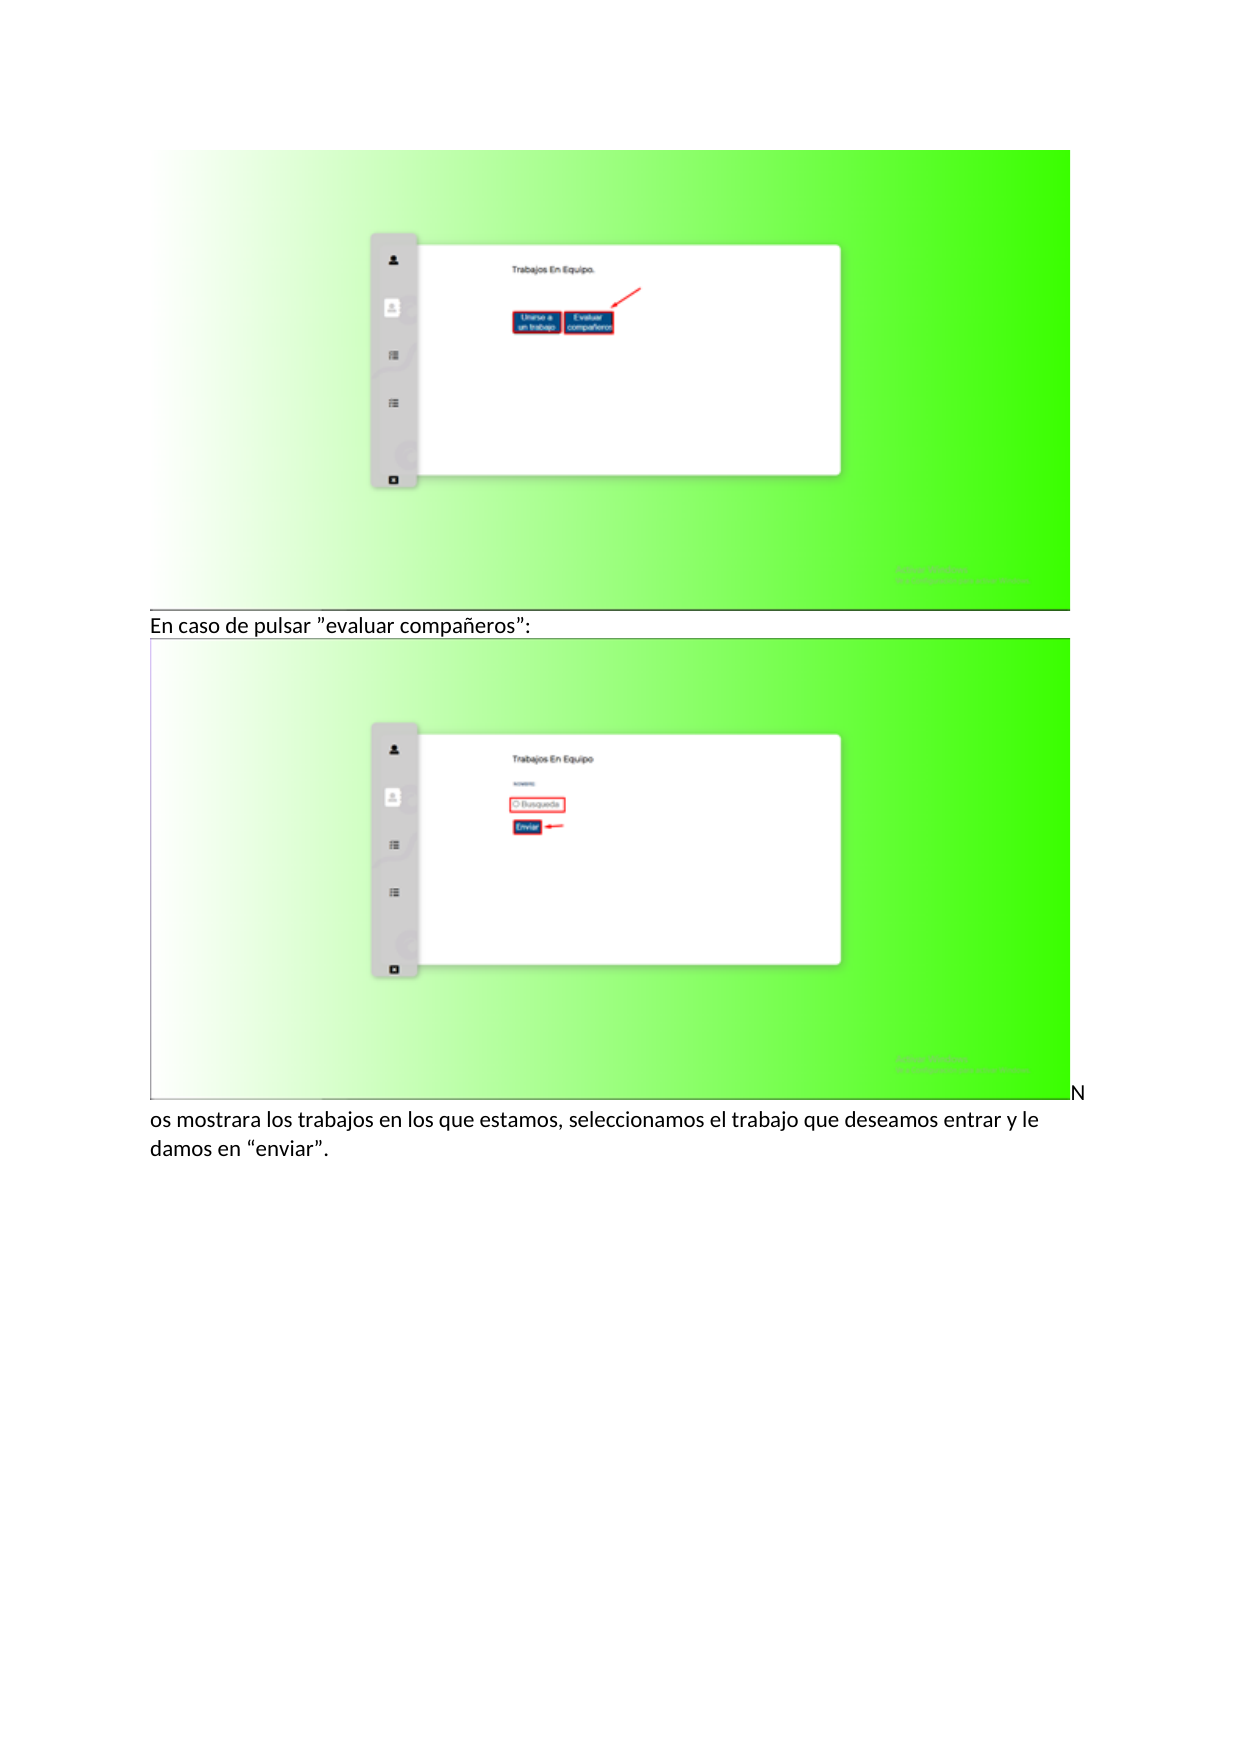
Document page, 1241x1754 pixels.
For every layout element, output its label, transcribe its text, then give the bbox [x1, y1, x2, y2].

picture [150, 150, 1071, 611]
picture [150, 638, 1071, 1100]
